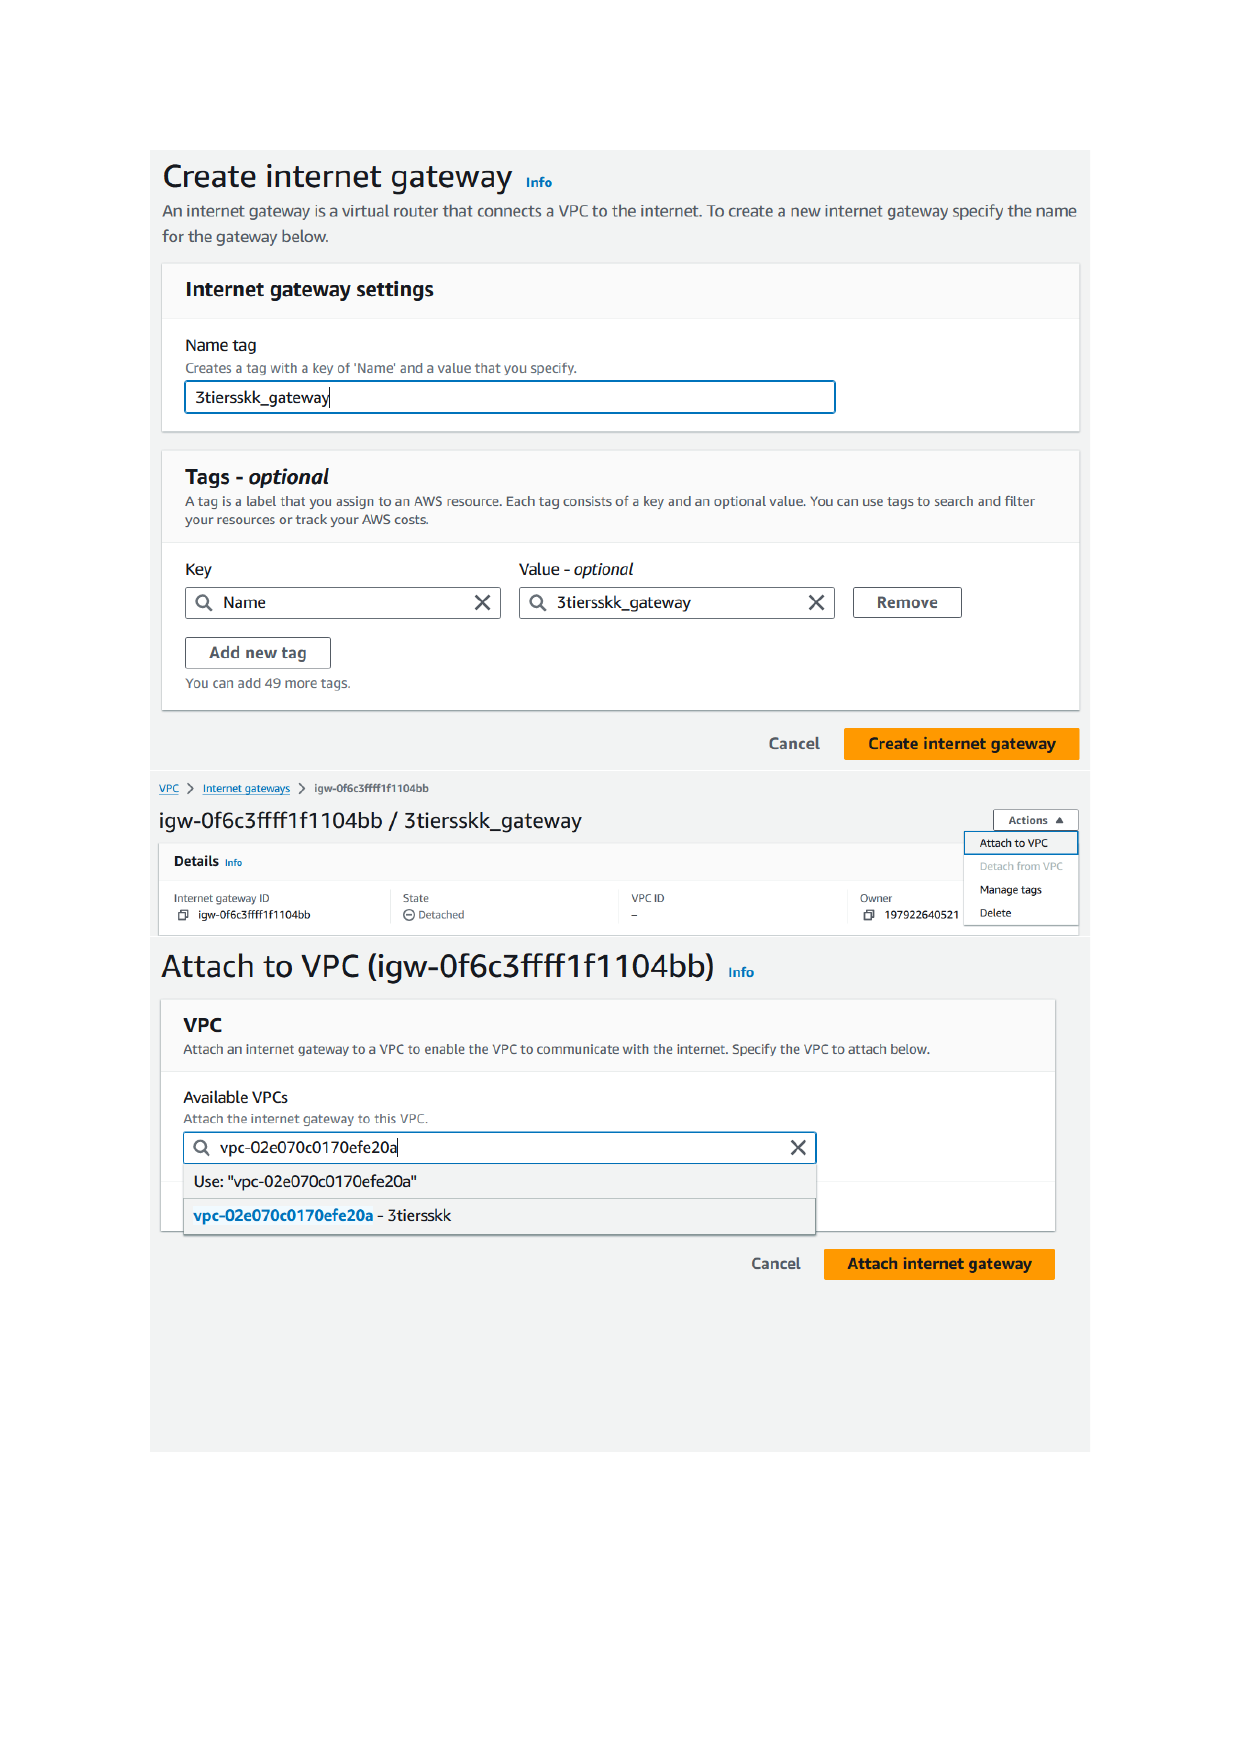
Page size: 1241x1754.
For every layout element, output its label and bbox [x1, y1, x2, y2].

picture [150, 150, 1091, 770]
picture [150, 937, 1091, 1452]
picture [150, 771, 1091, 936]
